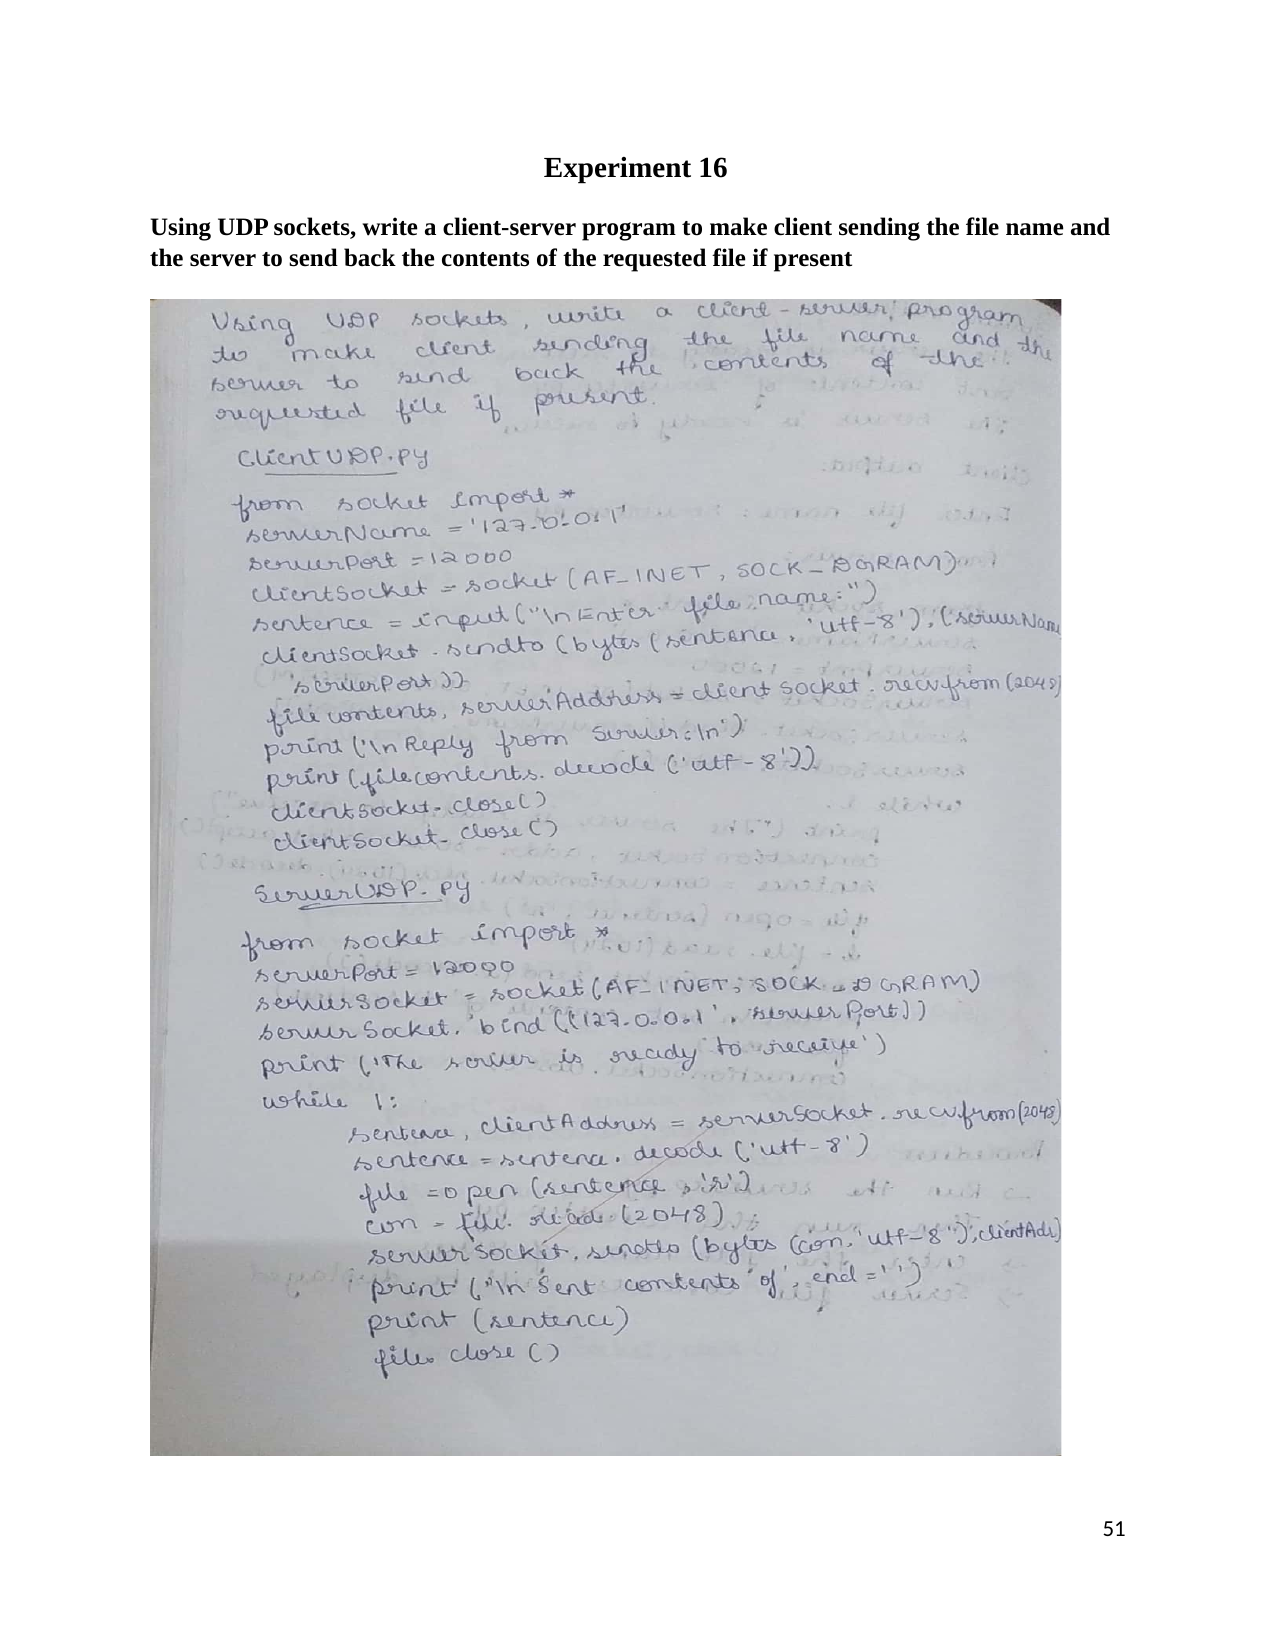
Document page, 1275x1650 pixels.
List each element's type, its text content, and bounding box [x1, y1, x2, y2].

text Experiment 16 [150, 150, 1121, 183]
picture [150, 299, 1062, 1456]
text Using UDP sockets, write a client-server program to make client sending the file name and the server to send back the contents of the requested file if present [150, 212, 1121, 271]
